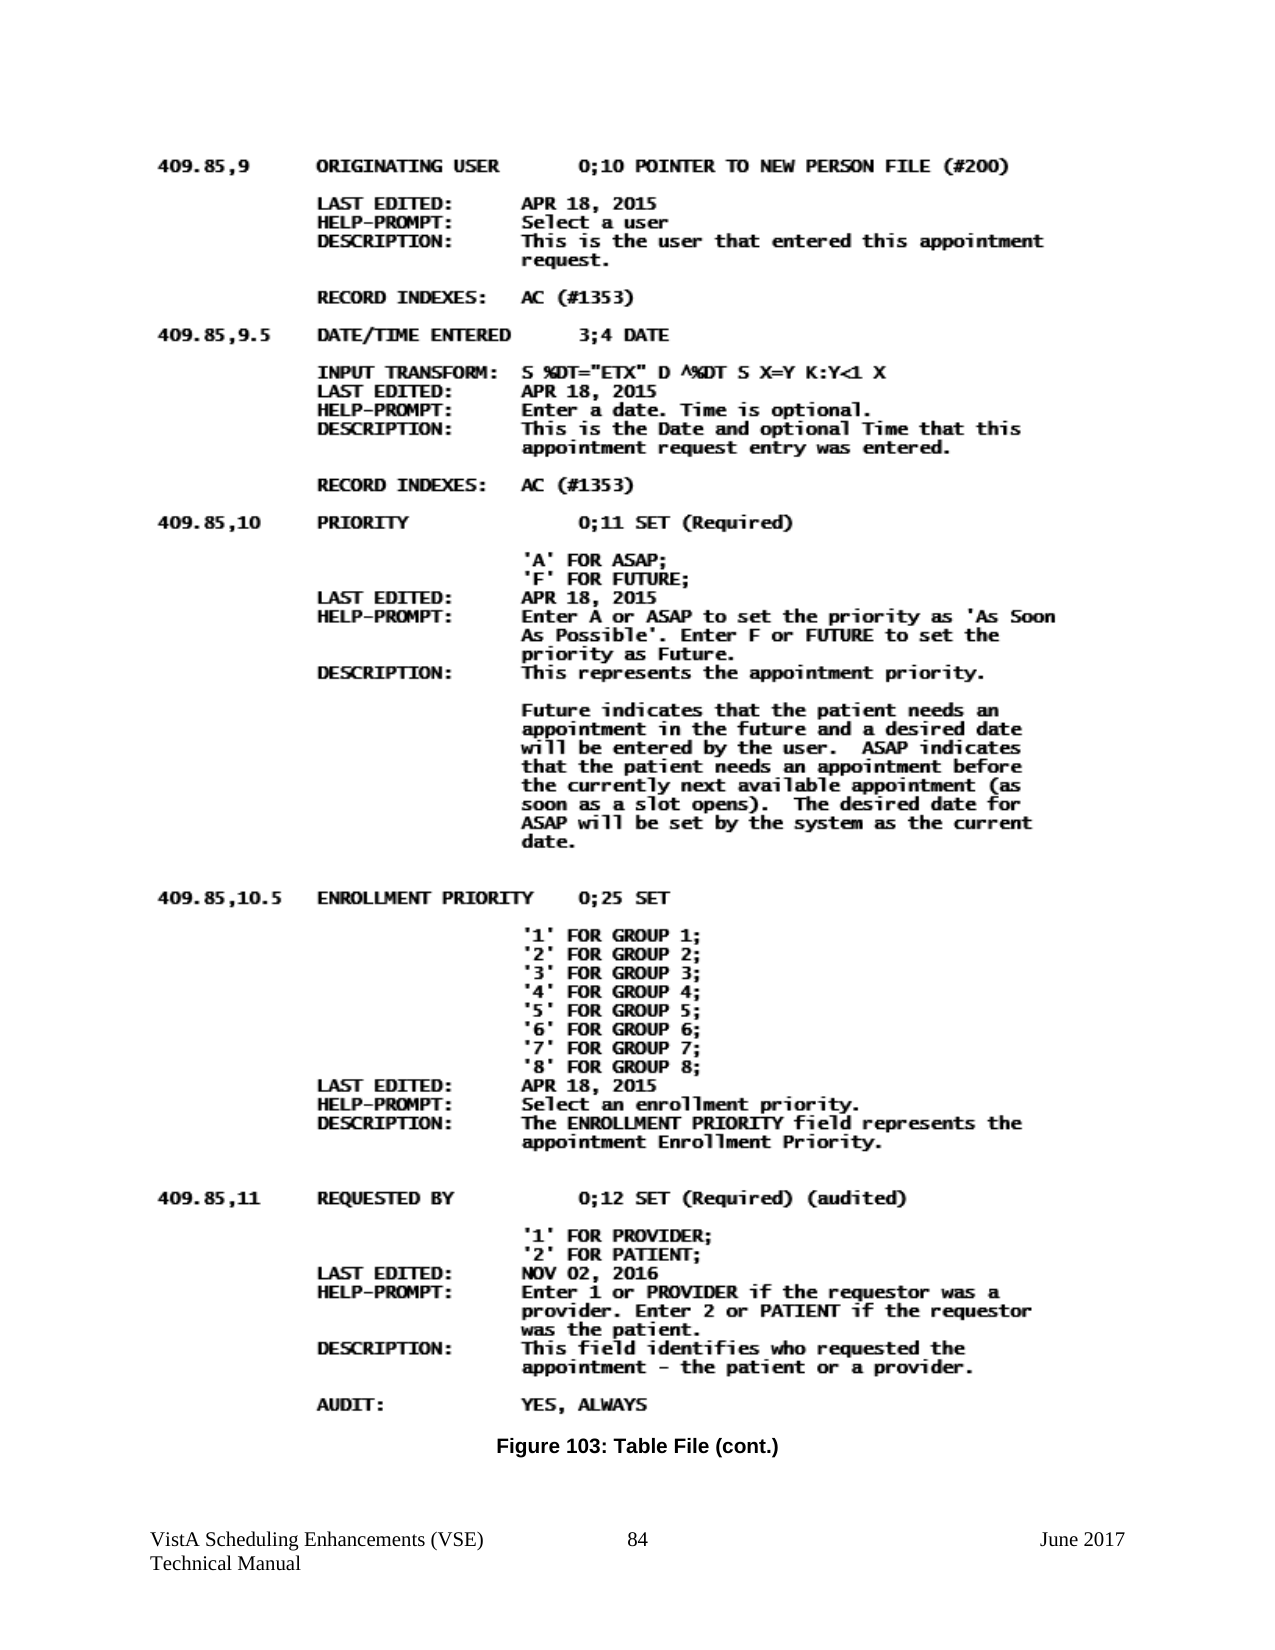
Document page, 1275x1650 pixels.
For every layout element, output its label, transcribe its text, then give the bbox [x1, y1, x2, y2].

picture [150, 150, 1063, 1422]
